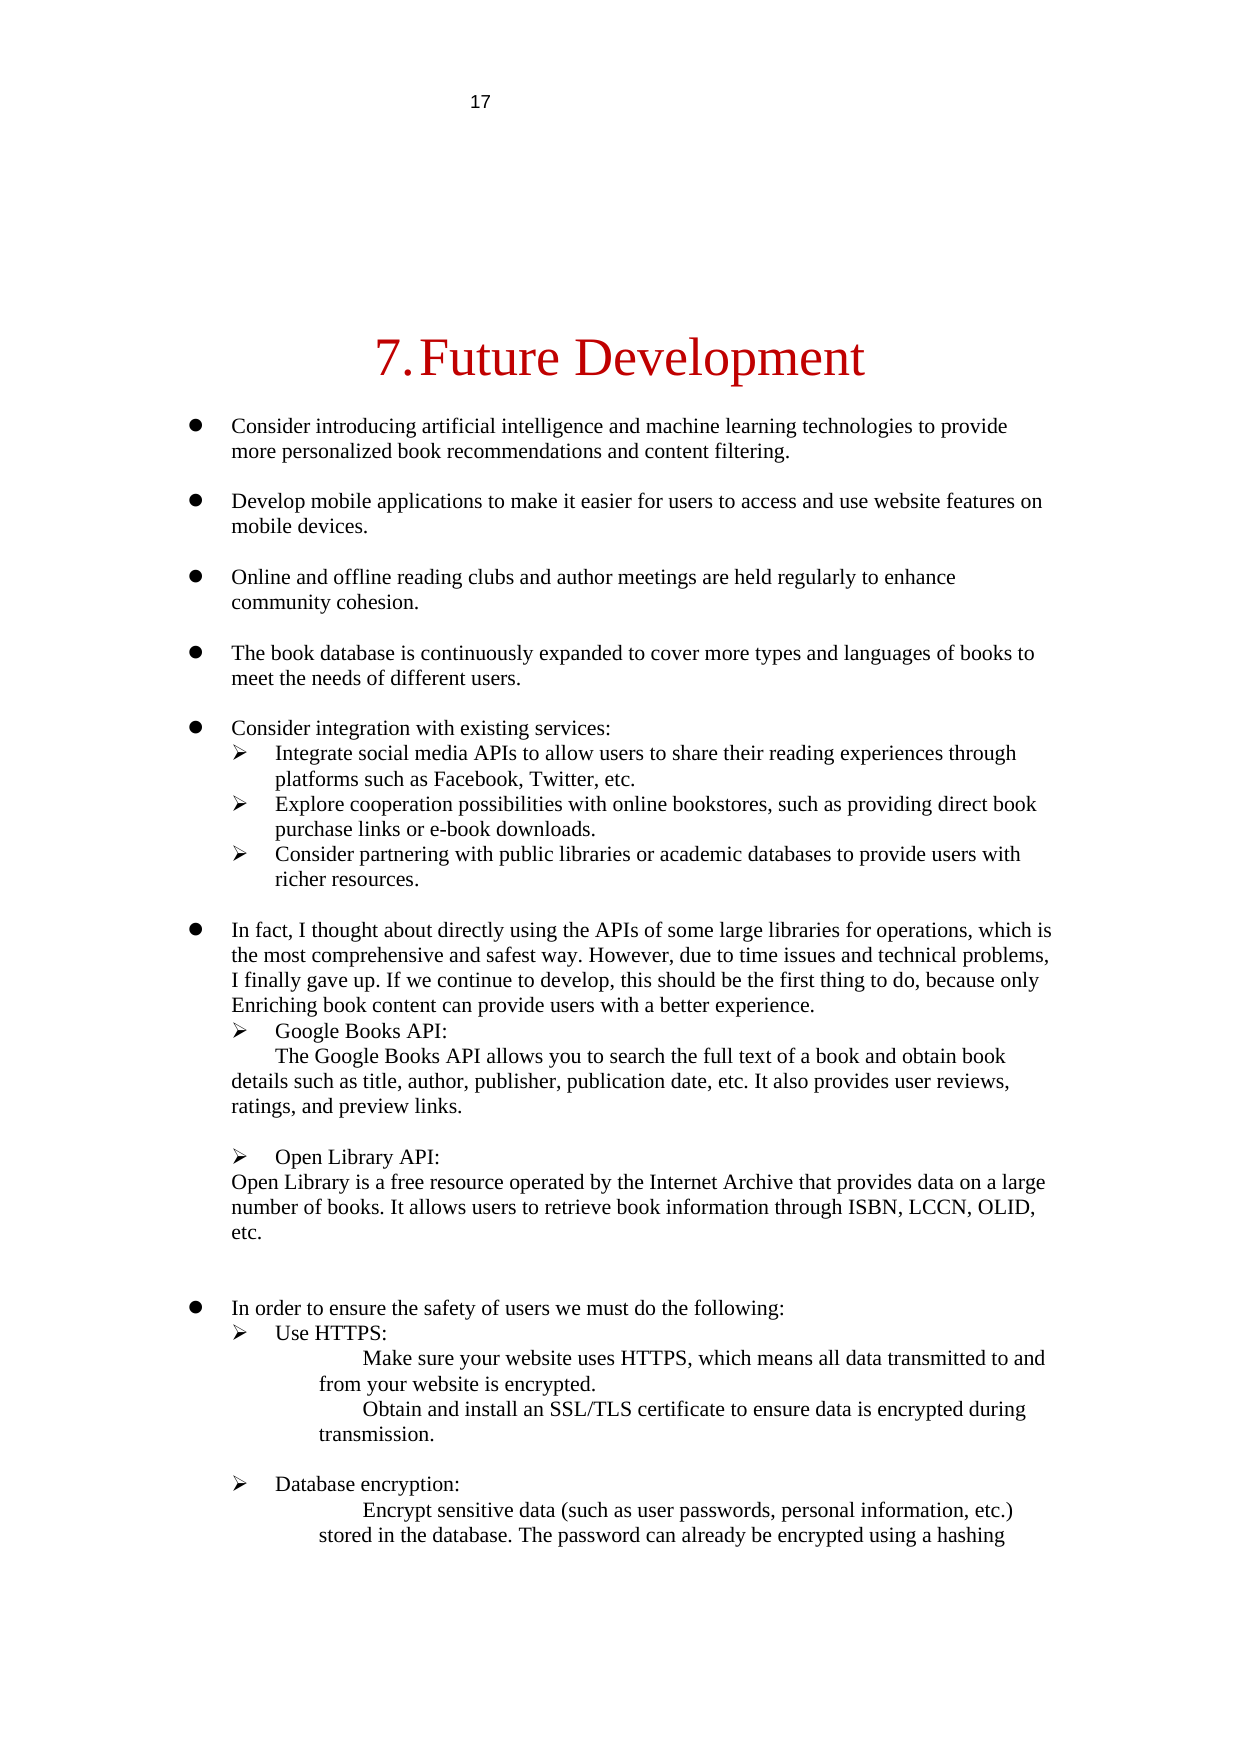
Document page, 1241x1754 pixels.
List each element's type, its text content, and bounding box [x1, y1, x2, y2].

list Make sure your website uses HTTPS, which means all data transmitted to and from your website is encrypted. [319, 1345, 1053, 1396]
list Google Books API: [231, 1018, 1053, 1043]
list In fact, I thought about directly using the APIs of some large libraries for operations, which is the most comprehensive and safest way. However, due to time issues and technical problems, I finally gave up. If we continue to develop, this should be the first thing to do, because only Enriching book content can provide users with a better experience. [187, 917, 1053, 1018]
list Consider integration with existing services: [187, 715, 1053, 740]
list Future Development [187, 325, 1053, 387]
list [319, 1497, 1053, 1547]
list Open Library is a free resource operated by the Internet Archive that provides data on a large number of books. It allows users to retrieve book information through ISBN, LCCN, OLID, etc. [231, 1169, 1053, 1244]
list Database encryption: [231, 1471, 1053, 1497]
list In order to ensure the safety of users we must do the following: [187, 1295, 1053, 1320]
list The Google Books API allows you to search the full text of a book and obtain book details such as title, author, publisher, publication date, etc. It also provides user reviews, ratings, and preview links. [231, 1043, 1053, 1118]
list Online and offline reading clubs and author meetings are held regularly to enhance community cohesion. [187, 564, 1053, 614]
list Consider introducing artificial intelligence and machine learning technologies to provide more personalized book recommendations and content filtering. [187, 413, 1053, 463]
list Develop mobile applications to make it easier for users to access and use website features on mobile devices. [187, 488, 1053, 539]
list Open Library API: [231, 1144, 1053, 1169]
list Obtain and install an SSL/TLS certificate to ensure data is encrypted during transmission. [319, 1396, 1053, 1446]
list Use HTTPS: [231, 1320, 1053, 1345]
list Explore cooperation possibilities with online bookstores, such as providing direct book purchase links or e-book downloads. [231, 791, 1053, 841]
list Consider partnering with public libraries or academic databases to provide users with richer resources. [231, 841, 1053, 892]
list The book database is continuously expanded to cover more types and languages of books to meet the needs of different users. [187, 639, 1053, 690]
list Integrate social media APIs to allow users to share their reading experiences through platforms such as Facebook, Twitter, etc. [231, 740, 1053, 791]
